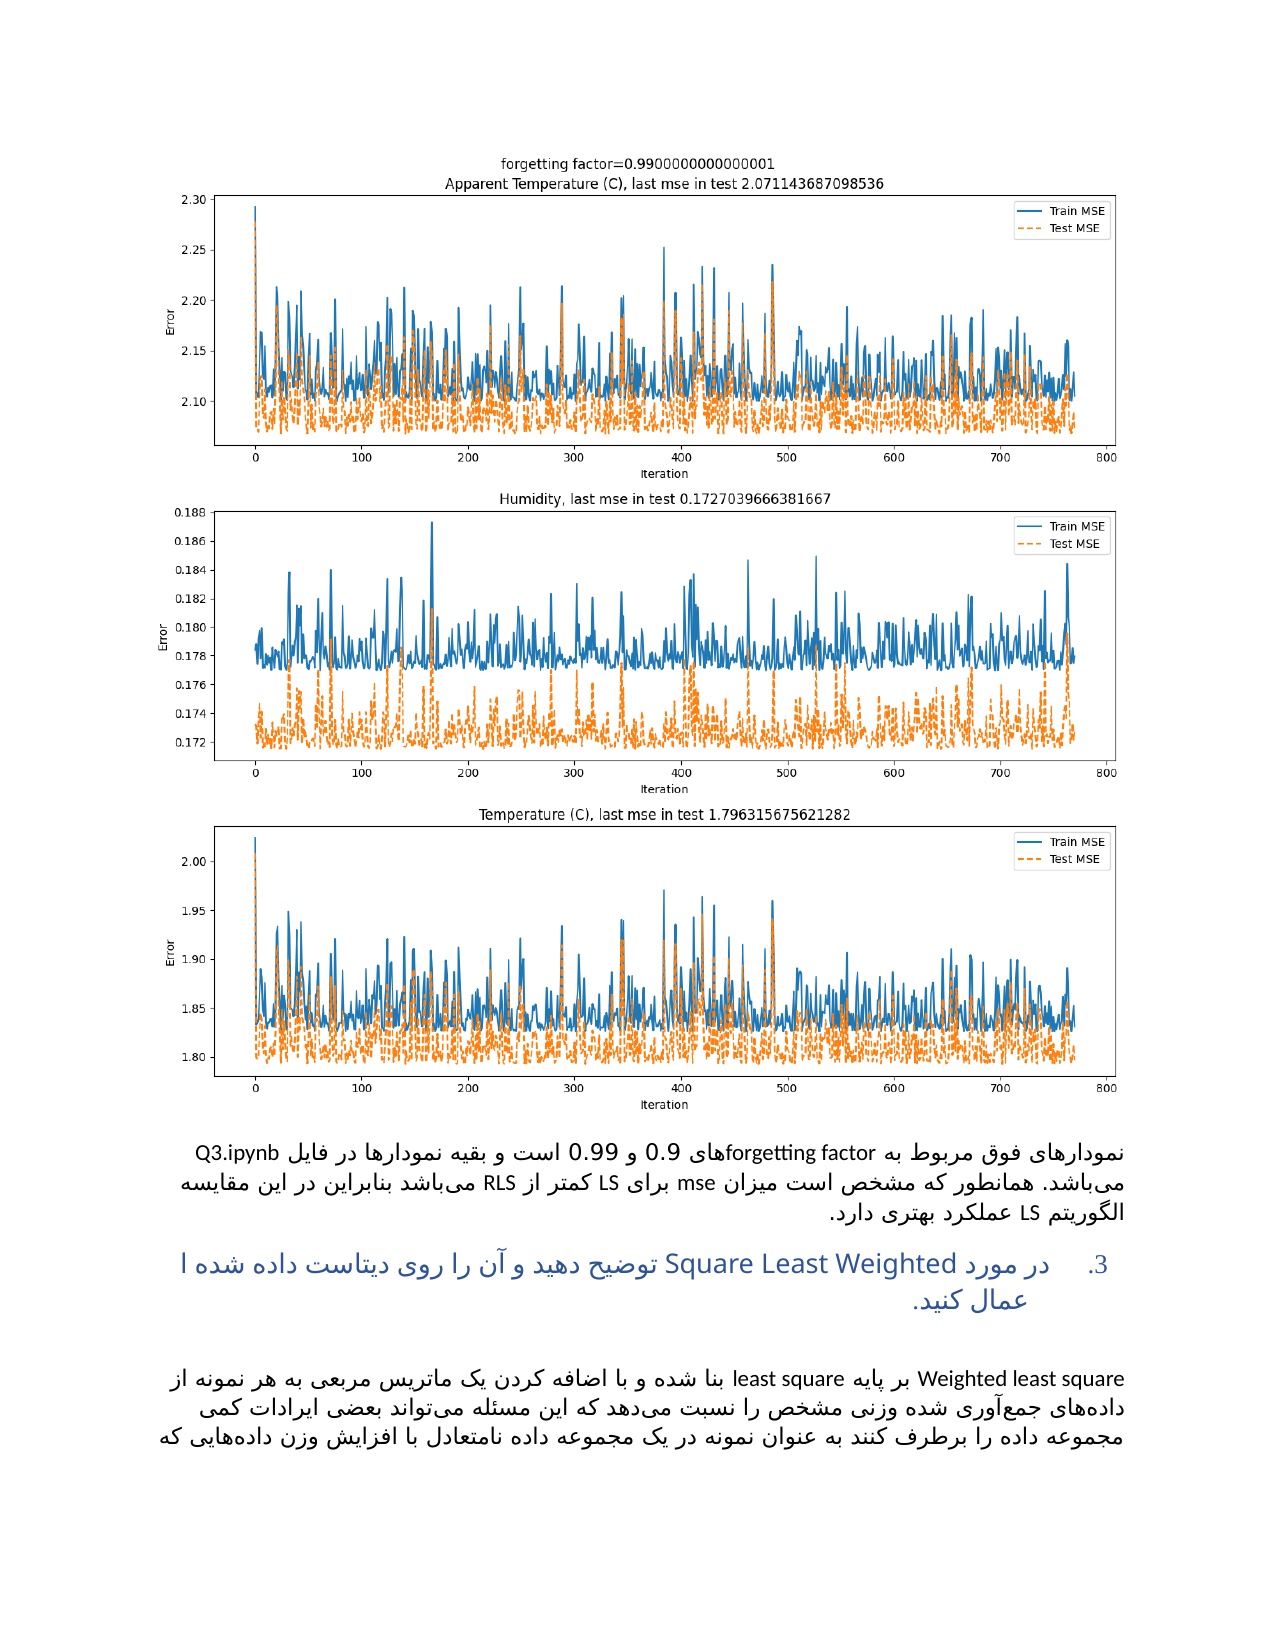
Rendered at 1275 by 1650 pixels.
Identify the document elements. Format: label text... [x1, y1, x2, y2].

text نمودارهای فوق مربوط به forgetting factorهای 0.9 و 0.99 است و بقیه نمودارها در فایل Q3.ipynb می‌باشد. همانطور که مشخص است میزان mse برای LS کمتر از RLS می‌باشد بنابراین در این مقایسه الگوریتم LS عملکرد بهتری دارد. [150, 1138, 1125, 1226]
picture [150, 150, 1125, 1119]
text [150, 1364, 1125, 1450]
subtitle در مورد Square Least Weighted توضیح دهید و آن را روی دیتاست داده شده اعمال کنید. [150, 1245, 1087, 1315]
